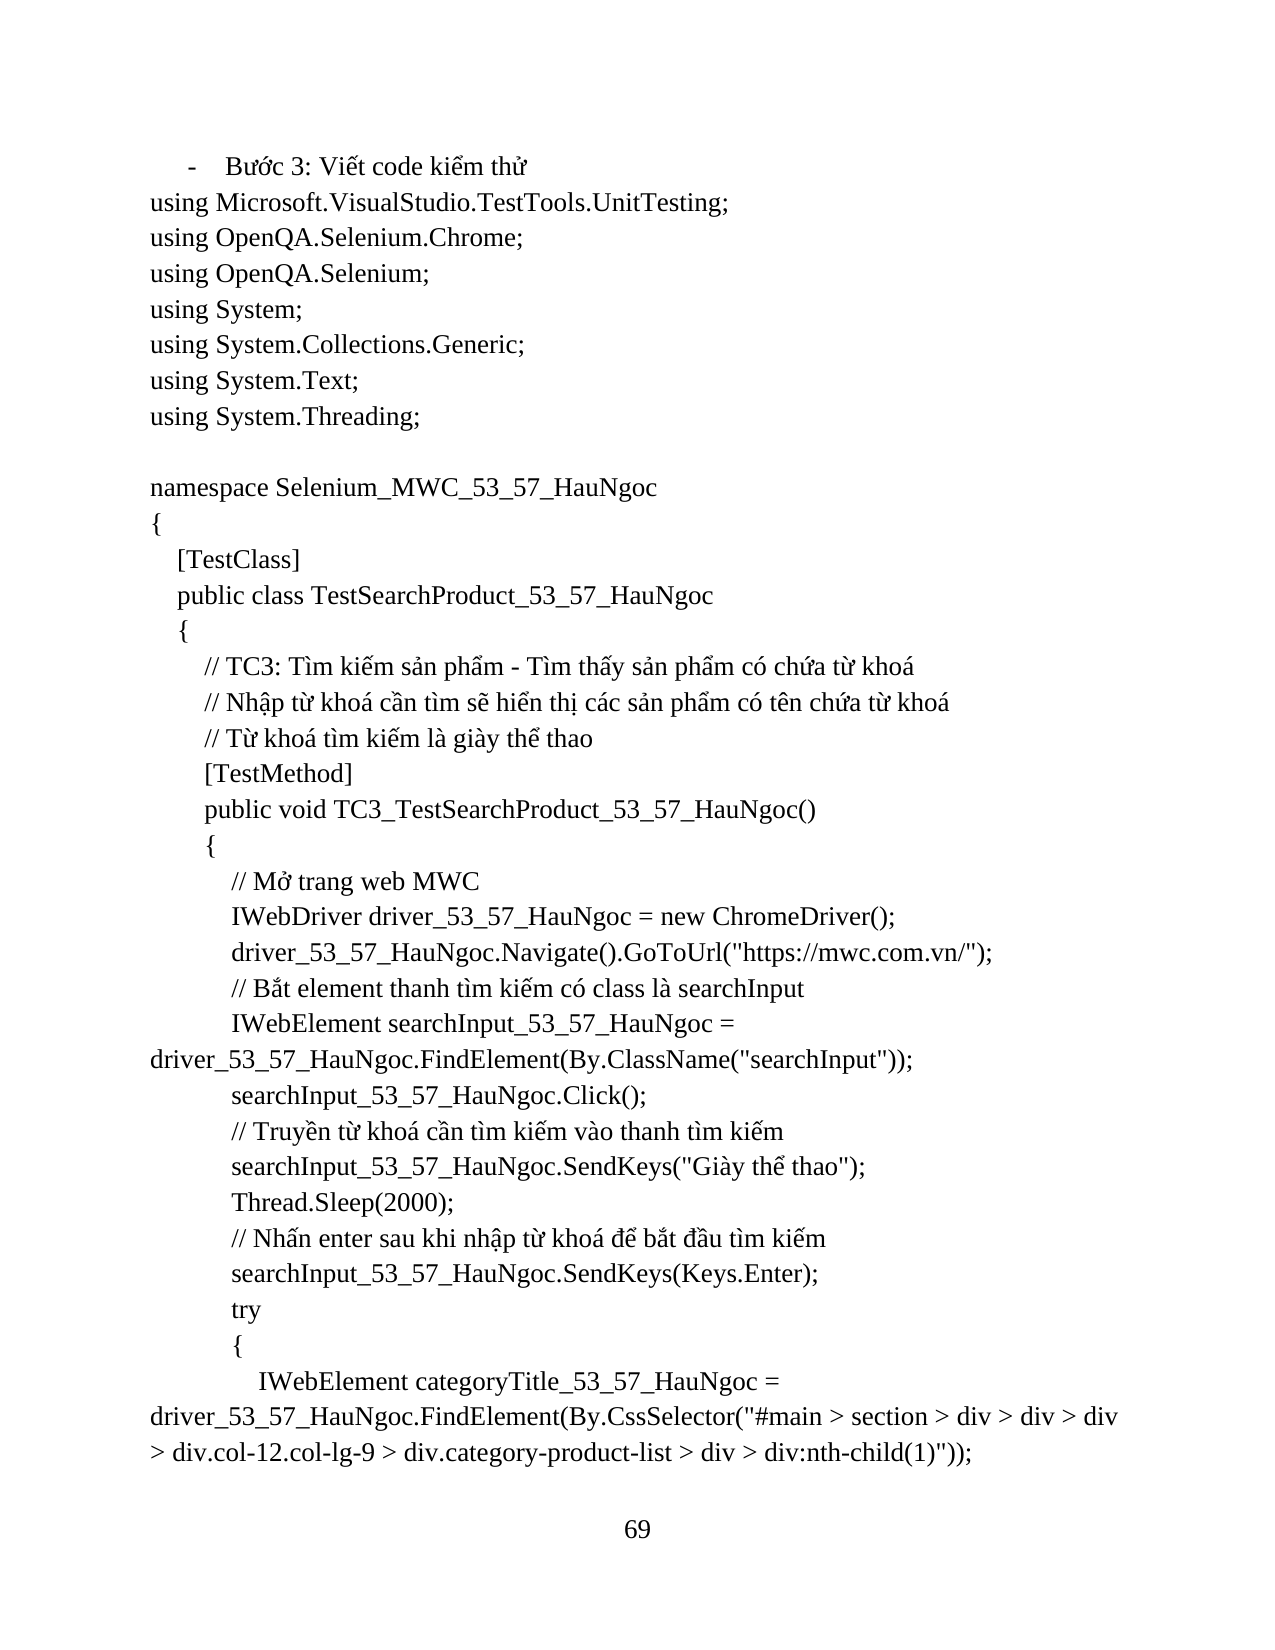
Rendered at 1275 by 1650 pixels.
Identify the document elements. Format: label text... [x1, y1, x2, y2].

text IWebElement categoryTitle_53_57_HauNgoc = driver_53_57_HauNgoc.FindElement(By.CssSelector("#main > section > div > div > div > div.col-12.col-lg-9 > div.category-product-list > div > div:nth-child(1)")); [150, 1365, 1125, 1467]
text using System.Text; [150, 364, 1125, 396]
text driver_53_57_HauNgoc.Navigate().GoToUrl("https://mwc.com.vn/"); [150, 936, 1125, 967]
text { [150, 1329, 1125, 1360]
text // Nhấn enter sau khi nhập từ khoá để bắt đầu tìm kiếm [150, 1222, 1125, 1253]
text { [150, 829, 1125, 860]
text using System.Threading; [150, 400, 1125, 431]
text // Mở trang web MWC [150, 864, 1125, 896]
text // Bắt element thanh tìm kiếm có class là searchInput [150, 972, 1125, 1003]
text using System.Collections.Generic; [150, 329, 1125, 360]
text { [150, 507, 1125, 538]
text using OpenQA.Selenium.Chrome; [150, 221, 1125, 253]
text // Truyền từ khoá cần tìm kiếm vào thanh tìm kiếm [150, 1115, 1125, 1146]
text searchInput_53_57_HauNgoc.SendKeys(Keys.Enter); [150, 1258, 1125, 1289]
text // Nhập từ khoá cần tìm sẽ hiển thị các sản phẩm có tên chứa từ khoá [150, 686, 1125, 717]
text try [150, 1293, 1125, 1324]
text using OpenQA.Selenium; [150, 257, 1125, 288]
text searchInput_53_57_HauNgoc.Click(); [150, 1079, 1125, 1110]
text using System; [150, 293, 1125, 324]
text [TestMethod] [150, 757, 1125, 788]
text public void TC3_TestSearchProduct_53_57_HauNgoc() [150, 793, 1125, 824]
text [TestClass] [150, 543, 1125, 574]
text // Từ khoá tìm kiếm là giày thể thao [150, 722, 1125, 753]
text Thread.Sleep(2000); [150, 1186, 1125, 1217]
list Bước 3: Viết code kiểm thử [187, 150, 1125, 181]
text public class TestSearchProduct_53_57_HauNgoc [150, 579, 1125, 610]
text IWebDriver driver_53_57_HauNgoc = new ChromeDriver(); [150, 900, 1125, 931]
text namespace Selenium_MWC_53_57_HauNgoc [150, 472, 1125, 503]
text { [150, 614, 1125, 646]
text IWebElement searchInput_53_57_HauNgoc = driver_53_57_HauNgoc.FindElement(By.ClassName("searchInput")); [150, 1007, 1125, 1074]
text // TC3: Tìm kiếm sản phẩm - Tìm thấy sản phẩm có chứa từ khoá [150, 650, 1125, 681]
text ﻿using Microsoft.VisualStudio.TestTools.UnitTesting; [150, 186, 1125, 217]
text searchInput_53_57_HauNgoc.SendKeys("Giày thể thao"); [150, 1150, 1125, 1182]
